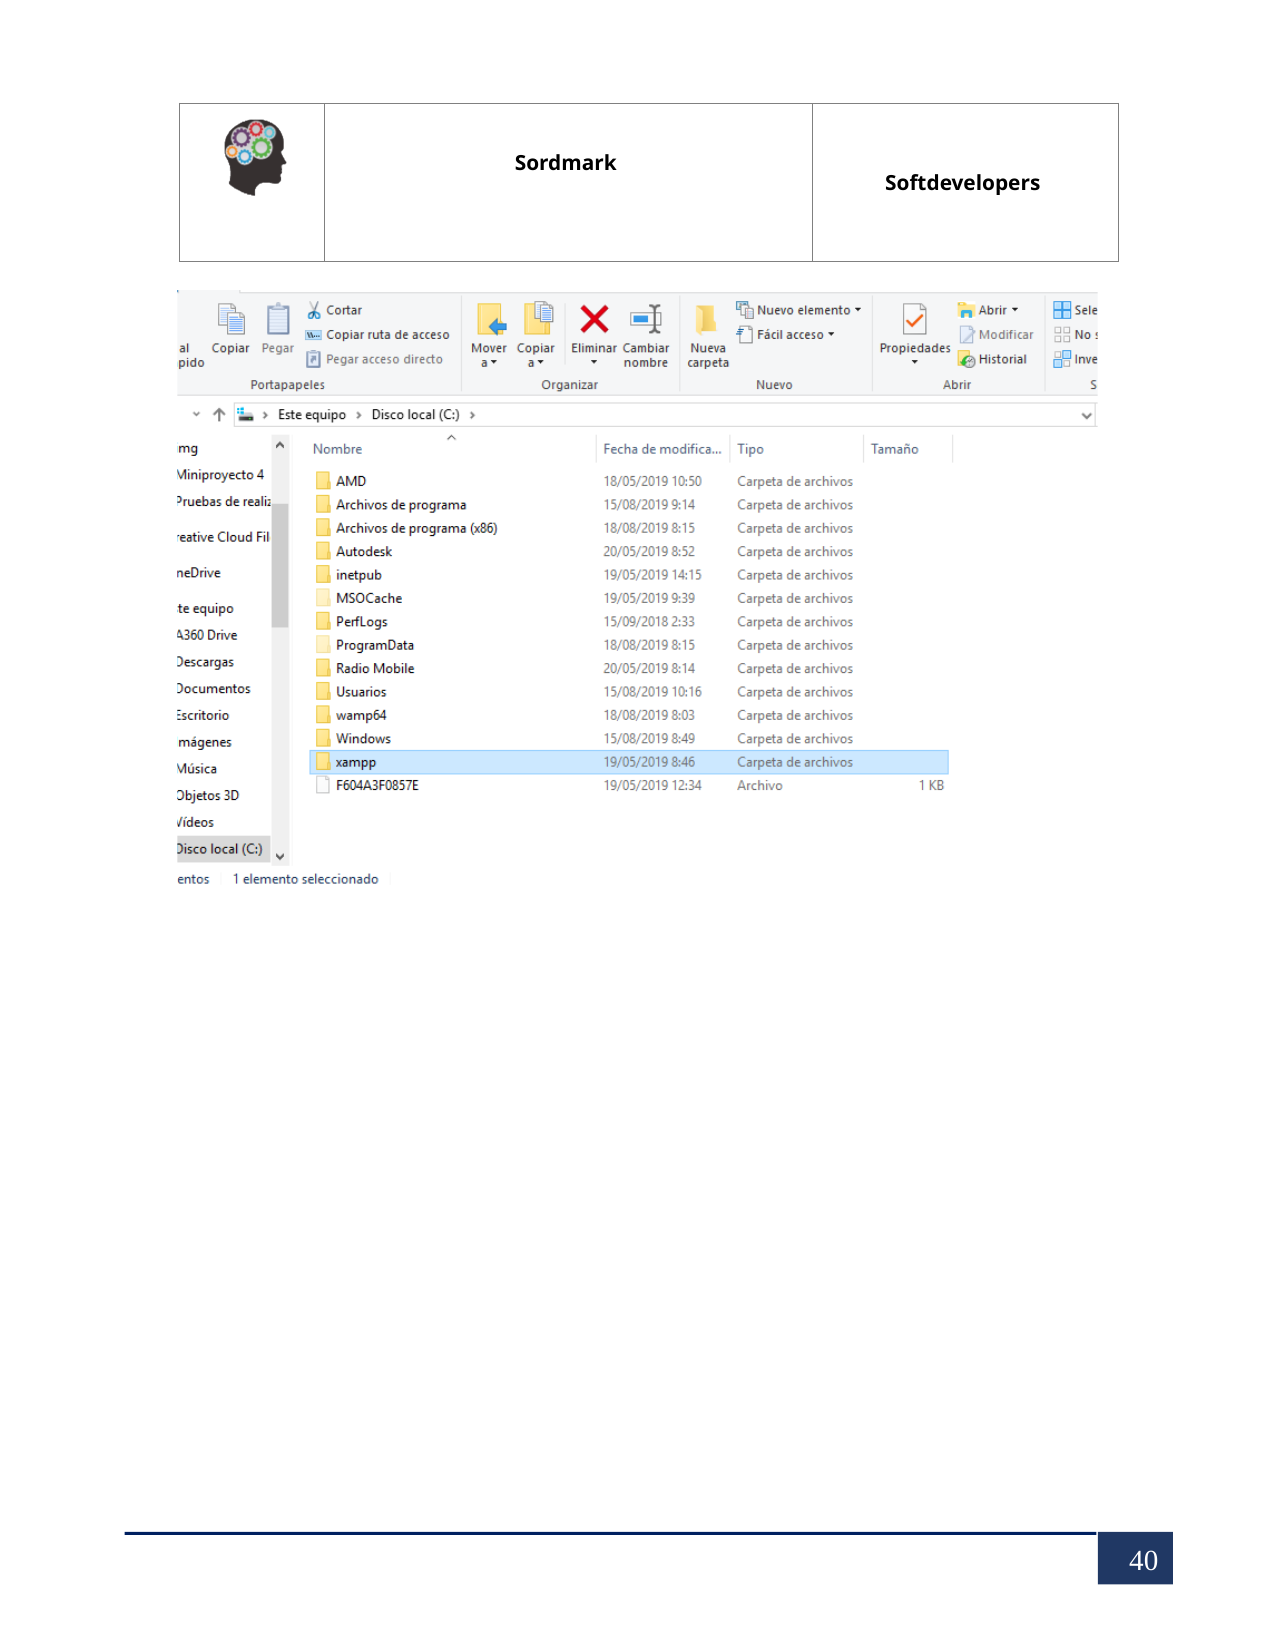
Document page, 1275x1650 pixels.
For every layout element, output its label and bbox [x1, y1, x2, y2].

picture [188, 106, 315, 199]
picture [177, 290, 1098, 887]
